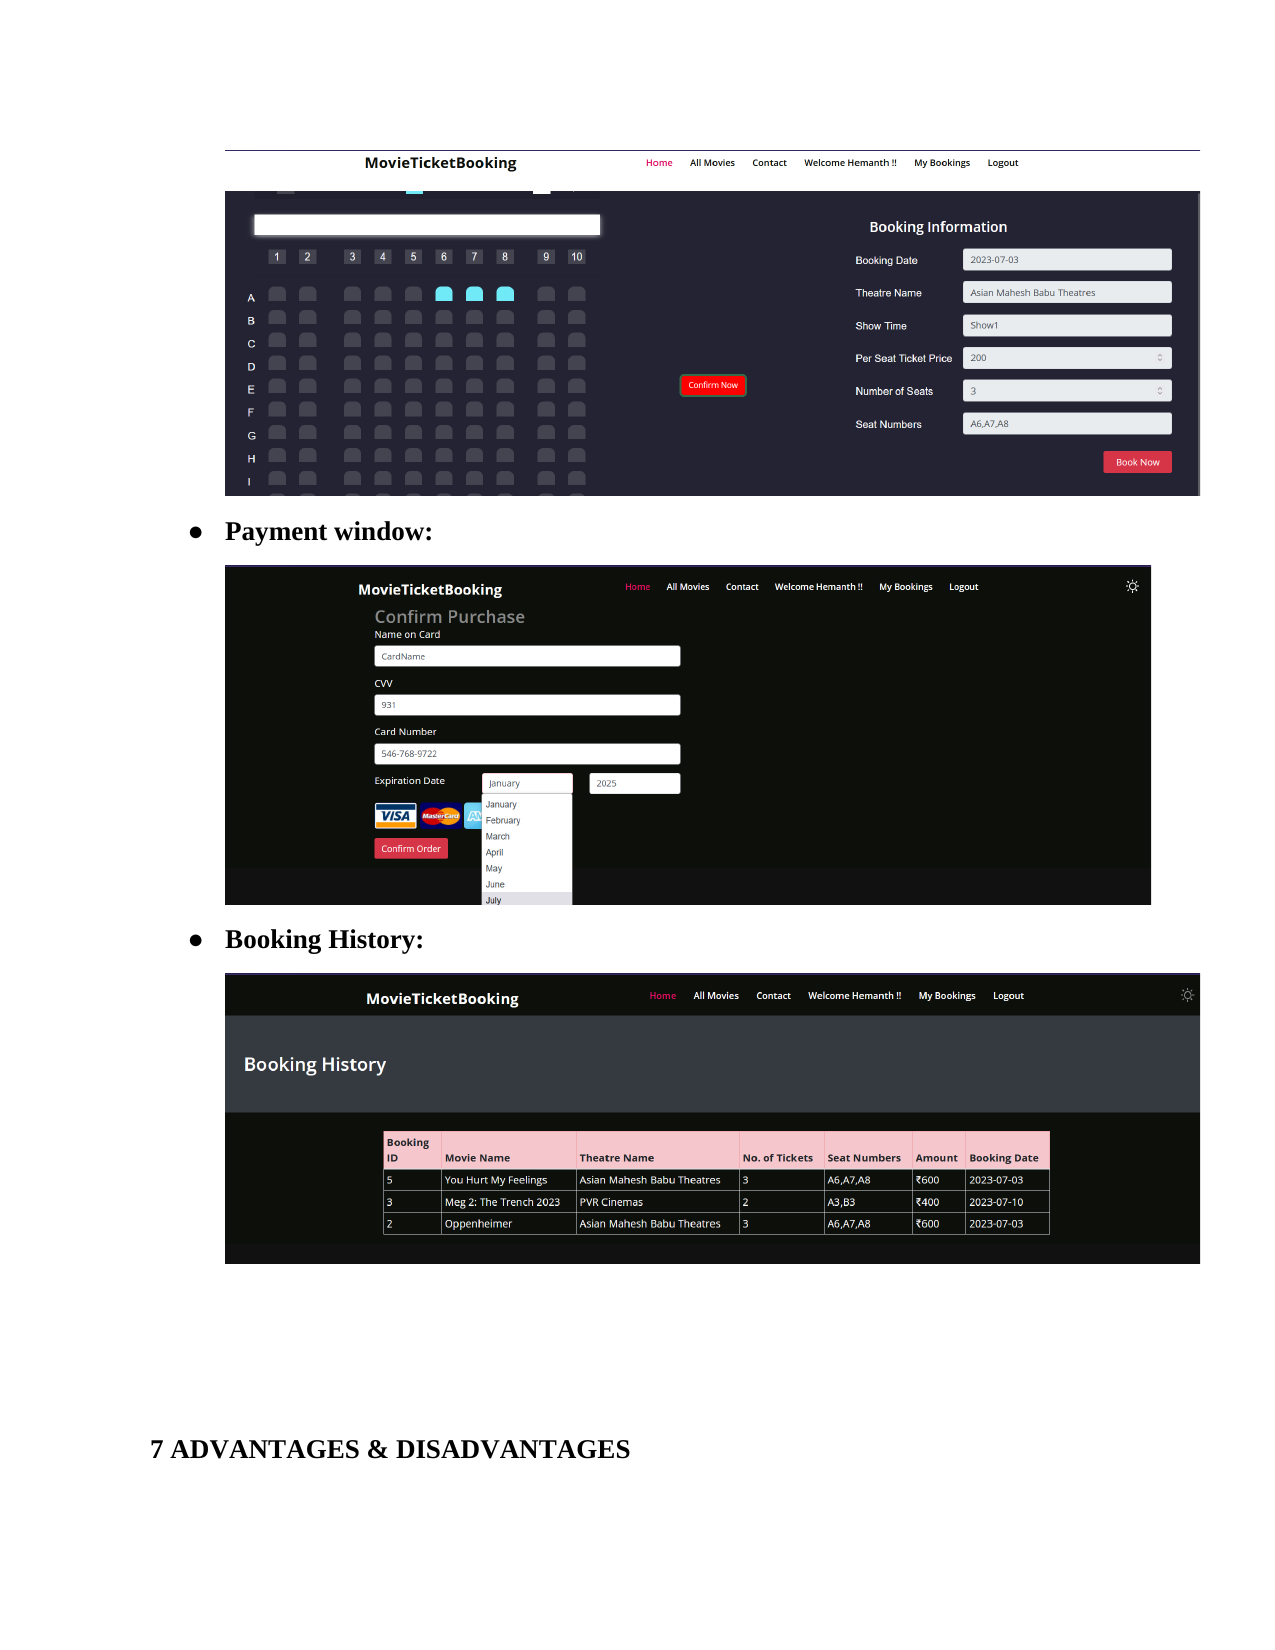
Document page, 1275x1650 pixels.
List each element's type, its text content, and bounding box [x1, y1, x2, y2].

picture [225, 973, 1200, 1264]
list Booking History: [187, 924, 1125, 955]
picture [225, 565, 1152, 905]
text 7 ADVANTAGES & DISADVANTAGES [150, 1433, 1125, 1464]
picture [225, 150, 1200, 496]
list Payment window: [187, 515, 1125, 546]
